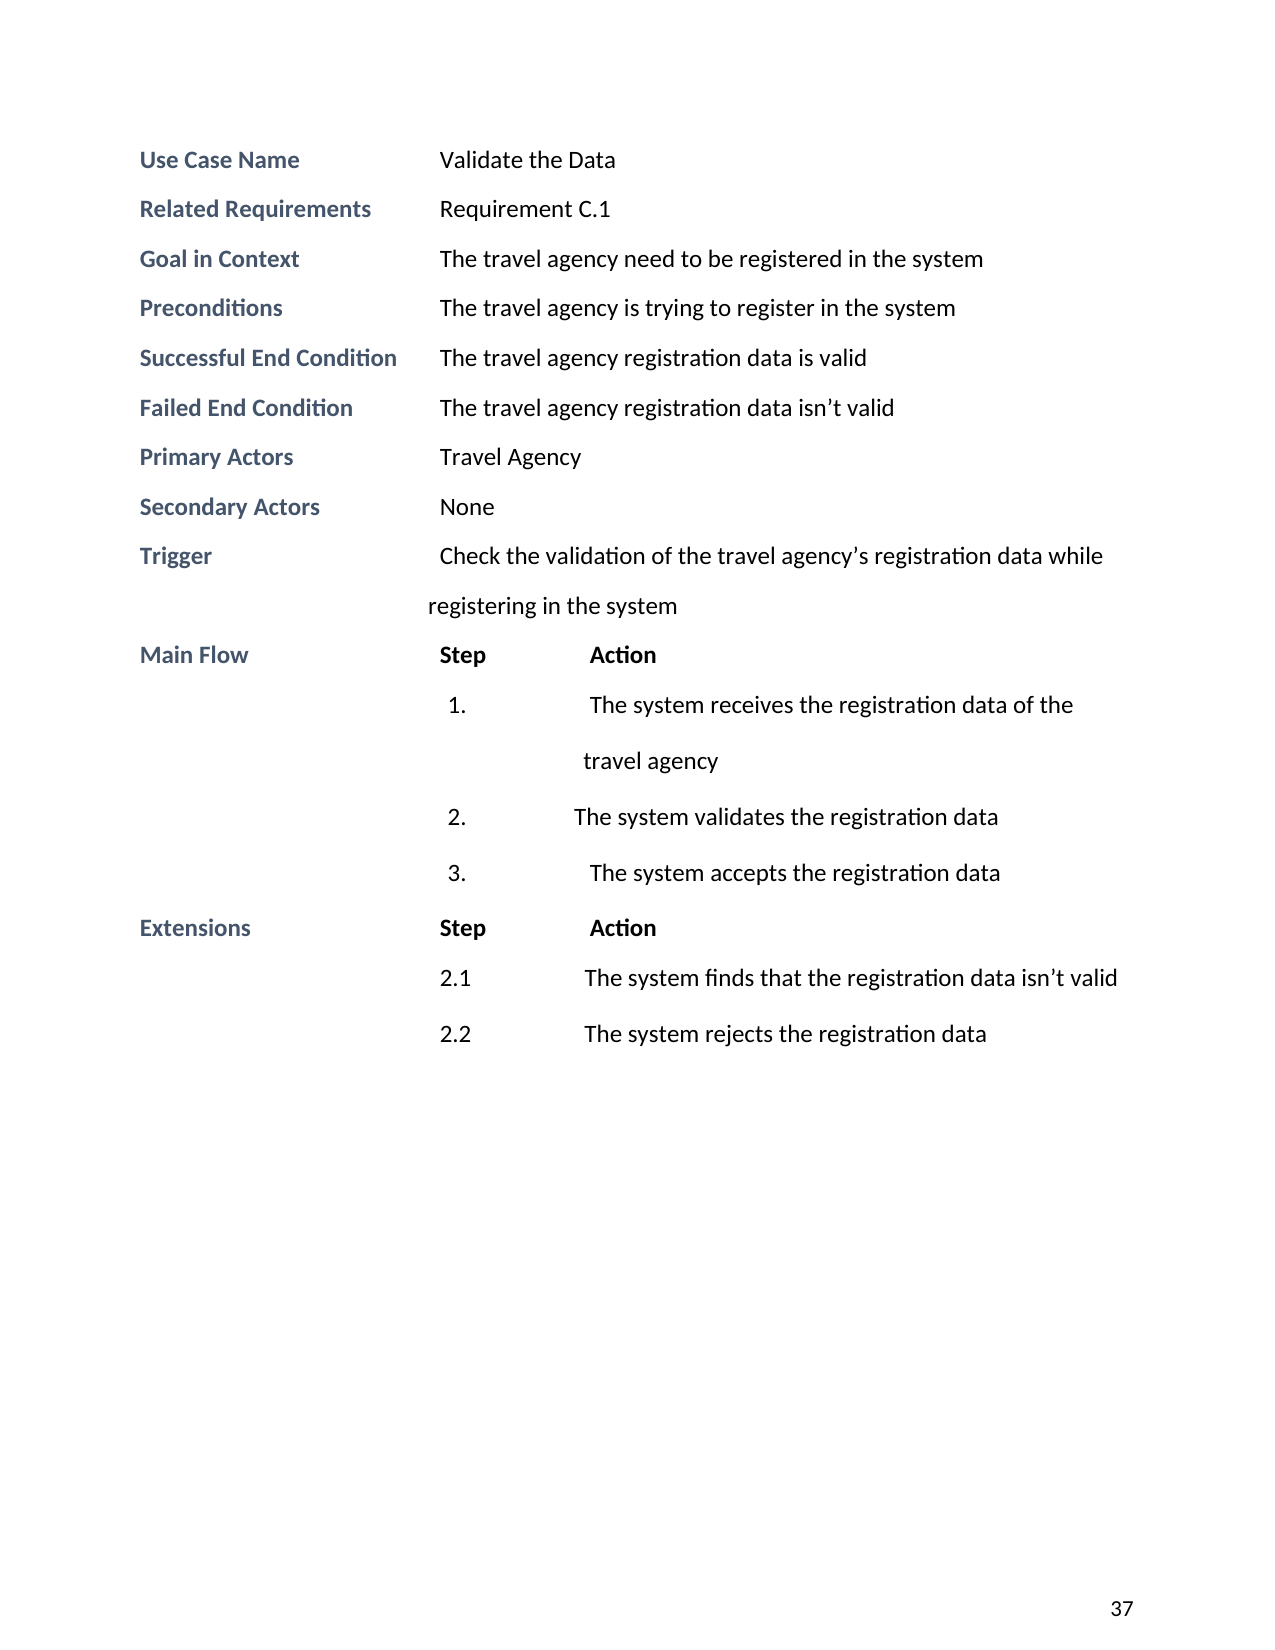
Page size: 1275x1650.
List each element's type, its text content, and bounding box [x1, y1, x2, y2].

text Primary Actors Travel Agency [139, 441, 1133, 472]
text travel agency [447, 745, 1133, 776]
text 2.2 The system rejects the registration data [439, 1018, 1133, 1048]
text Goal in Context The travel agency need to be registered in the system [139, 243, 1133, 273]
text Related Requirements Requirement C.1 [139, 193, 1133, 224]
text Extensions Step Action [139, 912, 1133, 943]
text Secondary Actors None [139, 491, 1133, 521]
text Main Flow Step Action [139, 639, 1133, 670]
text registering in the system [139, 590, 1133, 621]
text Preconditions The travel agency is trying to register in the system [139, 292, 1133, 323]
list The system finds that the registration data isn’t valid [439, 962, 1133, 993]
text 3. The system accepts the registration data [447, 857, 1133, 887]
text Failed End Condition The travel agency registration data isn’t valid [139, 392, 1133, 422]
text 2. The system validates the registration data [447, 801, 1133, 831]
text Use Case Name Validate the Data [139, 144, 1133, 174]
text Successful End Condition The travel agency registration data is valid [139, 342, 1133, 373]
text 1. The system receives the registration data of the [447, 689, 1133, 720]
text Trigger Check the validation of the travel agency’s registration data while [139, 540, 1133, 571]
